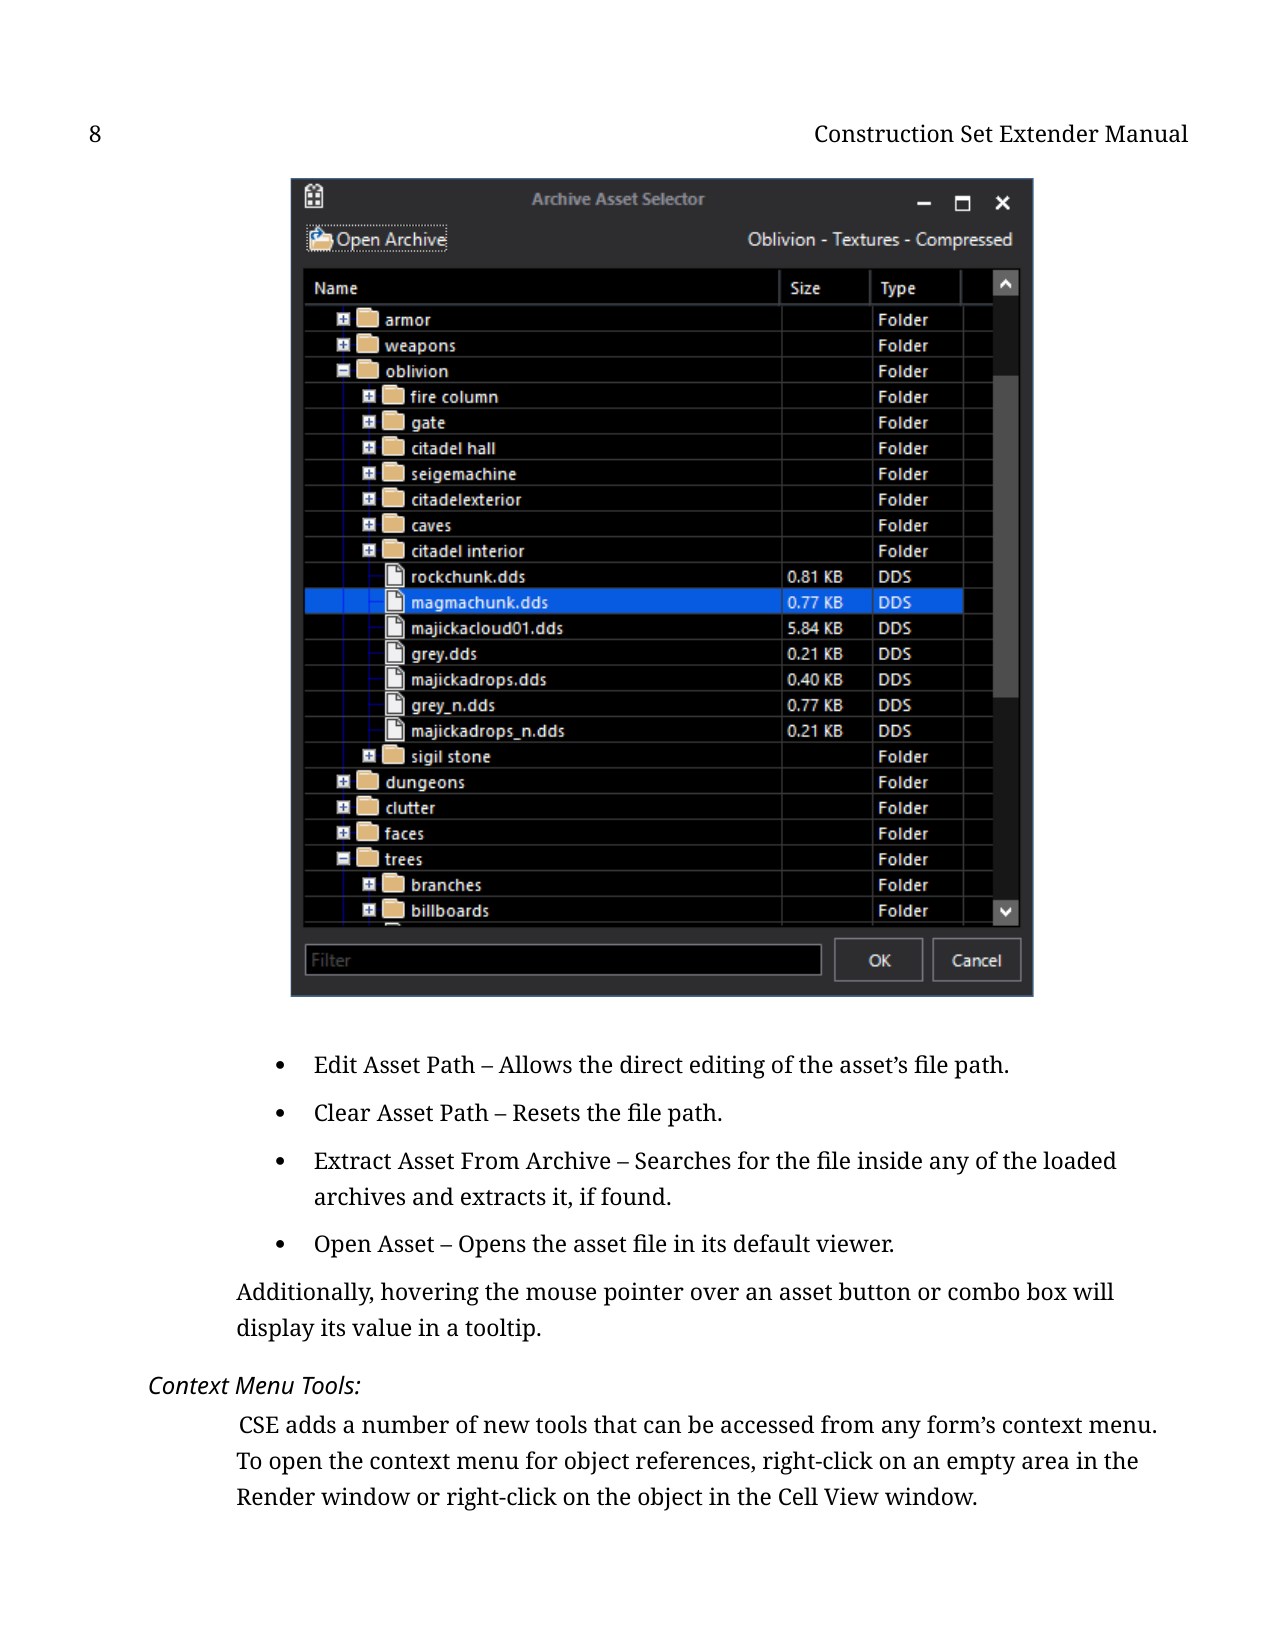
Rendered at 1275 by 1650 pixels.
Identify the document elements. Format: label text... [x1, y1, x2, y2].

list Extract Asset From Archive – Searches for the file inside any of the loaded archives and extracts it, if found. [276, 1145, 1186, 1212]
list Additionally, hovering the mouse pointer over an asset button or combo box will display its value in a tooltip. [236, 1276, 1186, 1343]
list Clear Asset Path – Resets the file path. [276, 1097, 1186, 1128]
picture [290, 178, 1034, 997]
subtitle Context Menu Tools: [148, 1369, 1186, 1401]
list Open Asset – Opens the asset file in its default viewer. [276, 1228, 1186, 1259]
list CSE adds a number of new tools that can be accessed from any form’s context menu. To open the context menu for object references, right-click on an empty area in the Render window or right-click on the object in the Cell View window. [236, 1409, 1186, 1512]
list Edit Asset Path – Allows the direct editing of the asset’s file path. [276, 1049, 1186, 1081]
